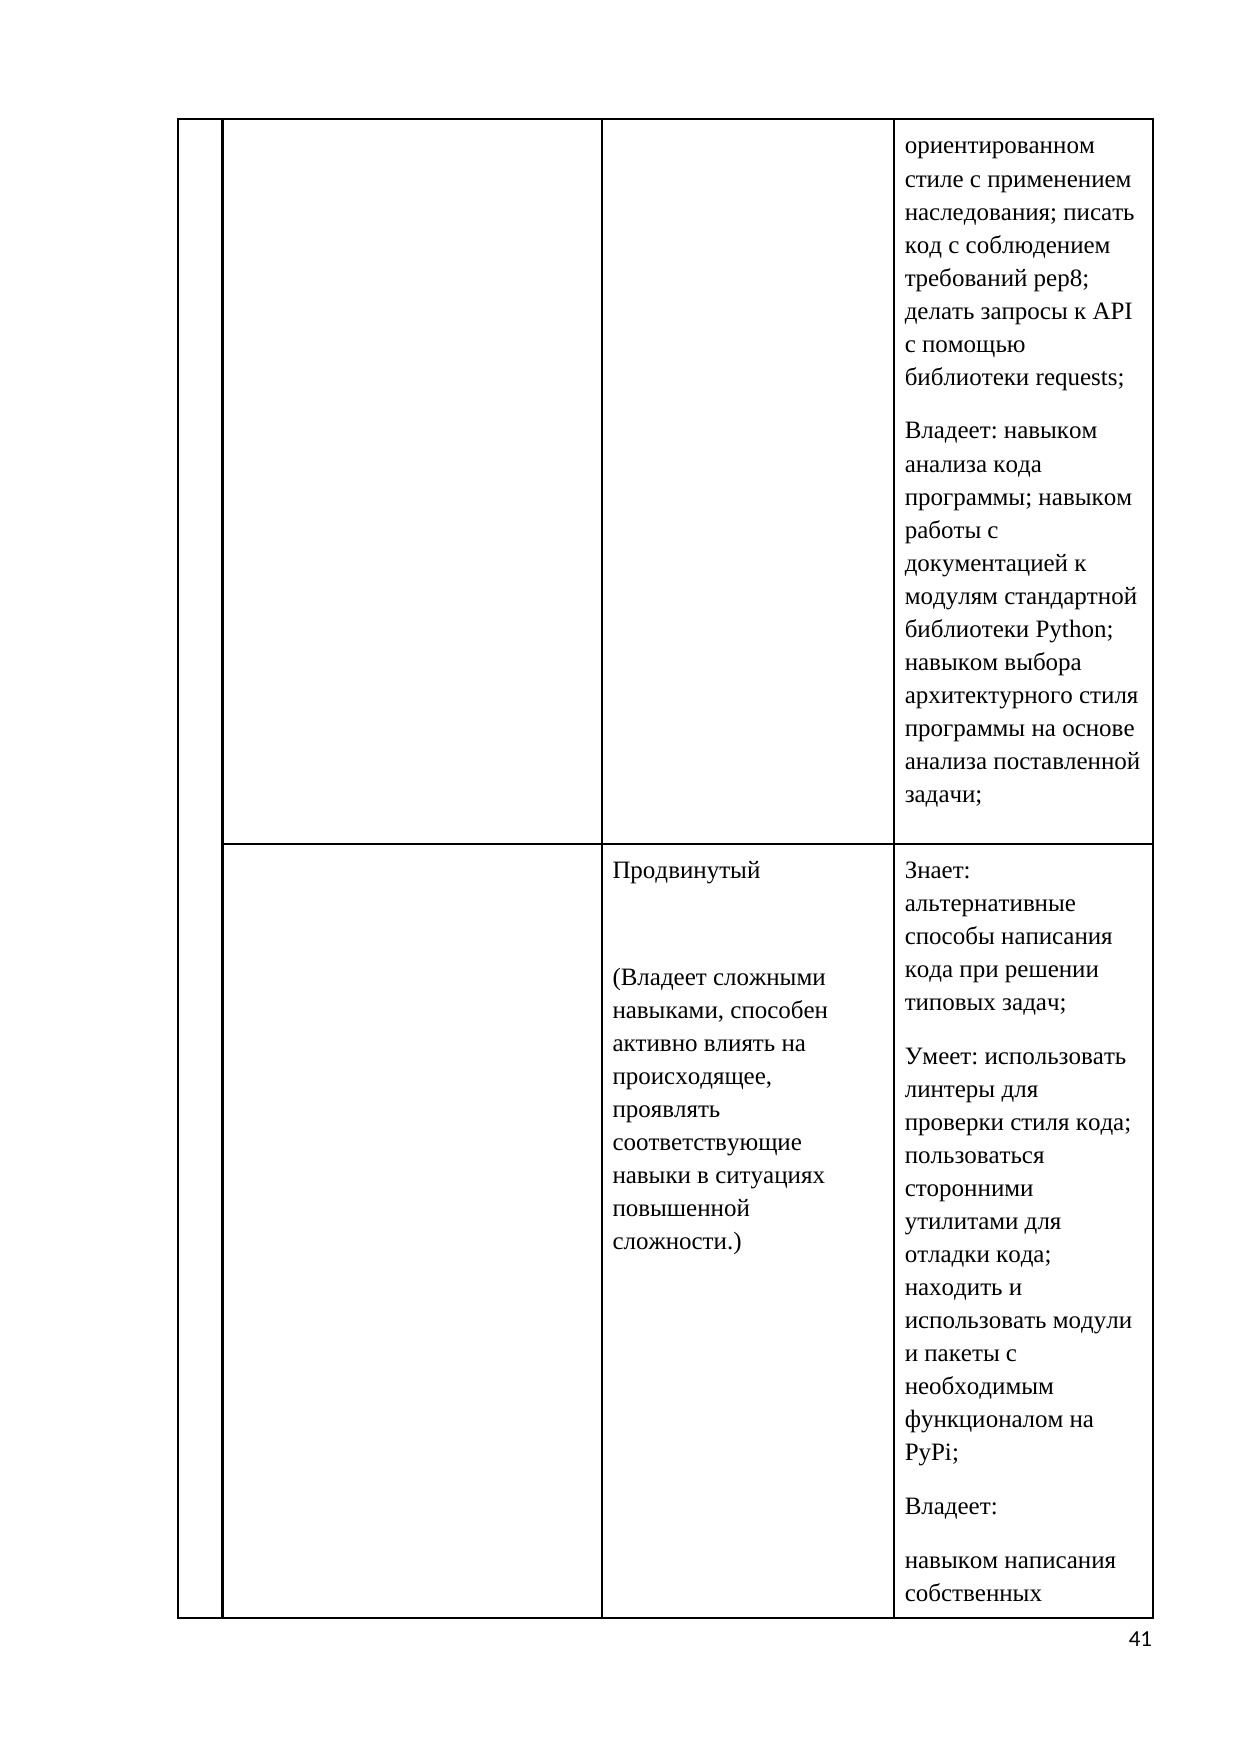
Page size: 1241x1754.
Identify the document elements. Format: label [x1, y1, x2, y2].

table_cell [603, 845, 893, 1617]
table_cell [895, 120, 1152, 843]
table_cell [224, 845, 601, 1617]
table_cell [895, 845, 1152, 1617]
table_cell [224, 120, 601, 843]
table_cell [603, 120, 893, 843]
